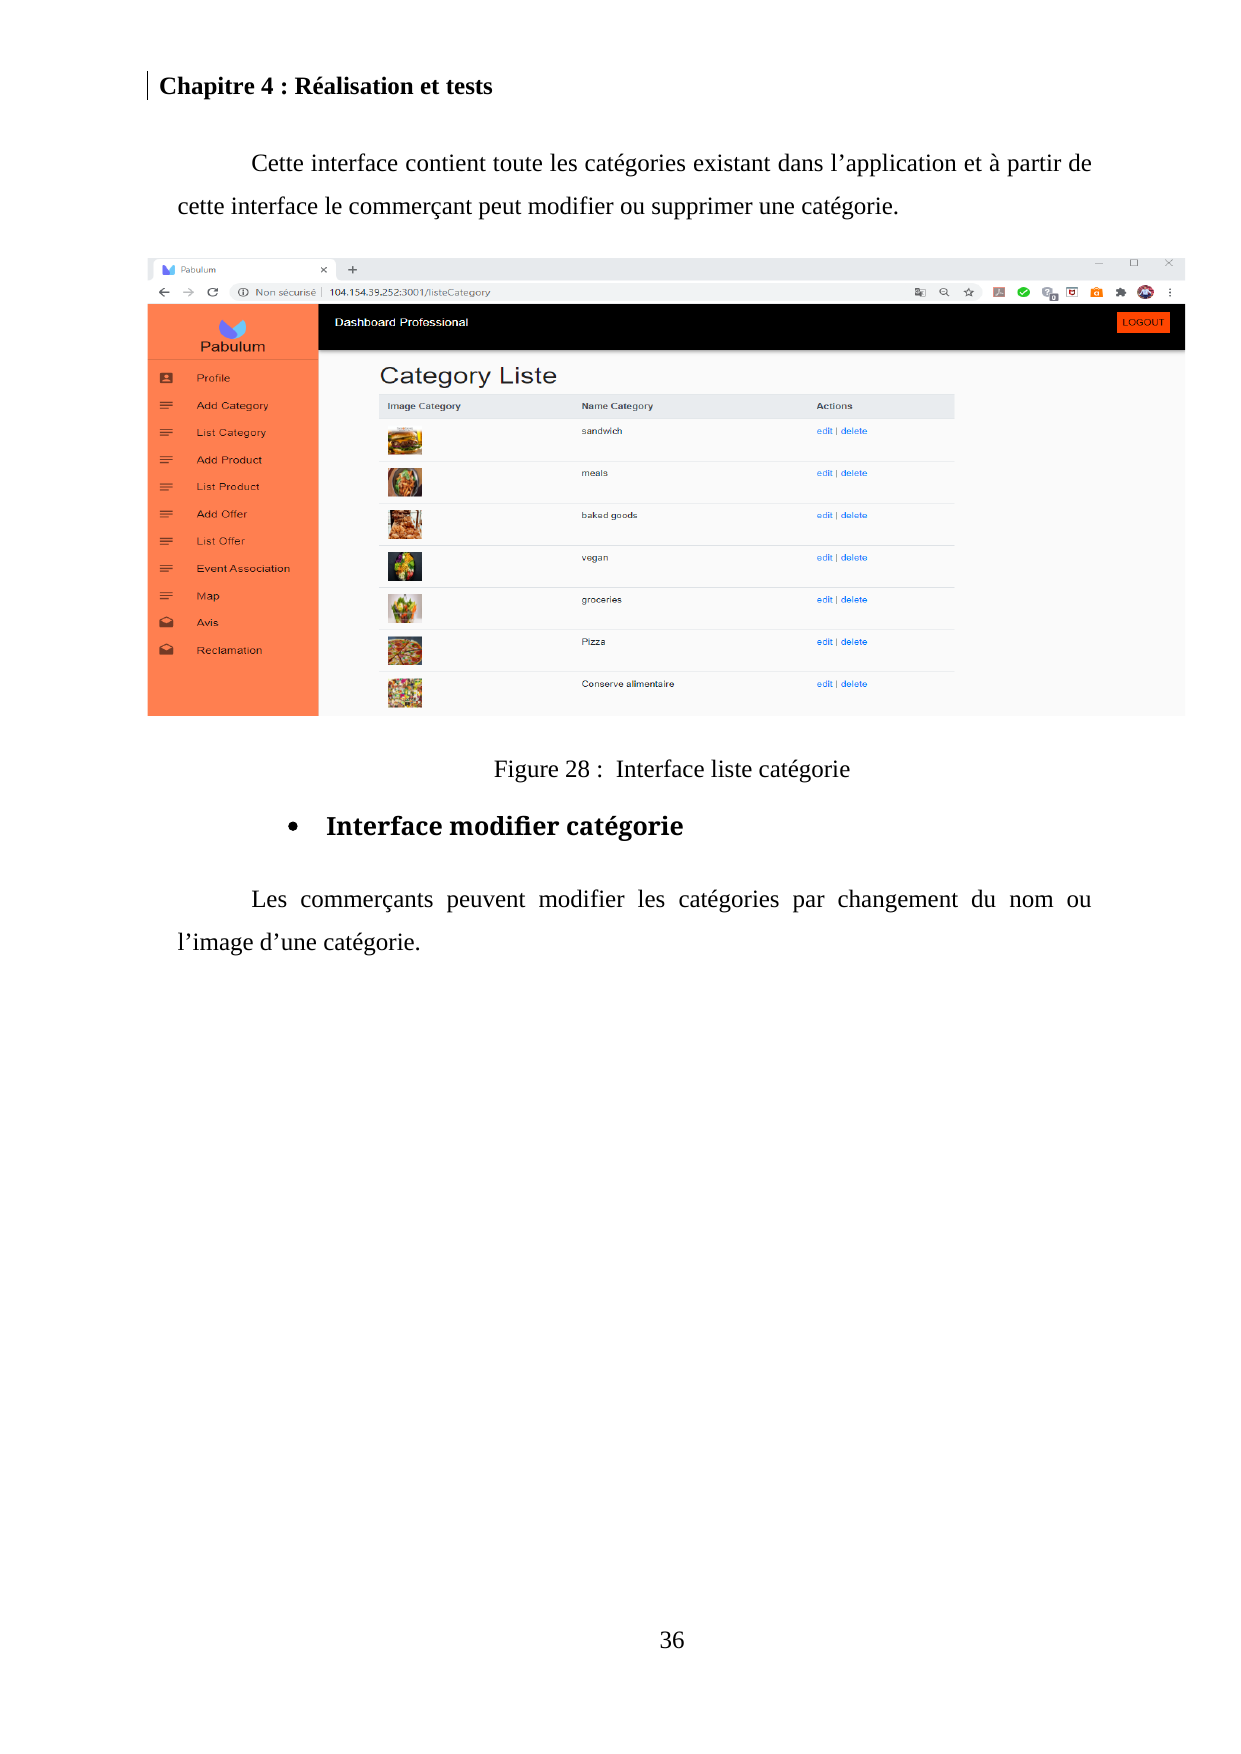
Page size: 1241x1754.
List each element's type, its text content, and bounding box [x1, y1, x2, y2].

list Interface modifier catégorie [288, 808, 1093, 842]
text Les commerçants peuvent modifier les catégories par changement du nom ou l’image d’une catégorie. [177, 884, 1093, 956]
text Cette interface contient toute les catégories existant dans l’application et à partir de cette interface le commerçant peut modifier ou supprimer une catégorie. [177, 148, 1093, 219]
picture [147, 258, 1185, 716]
